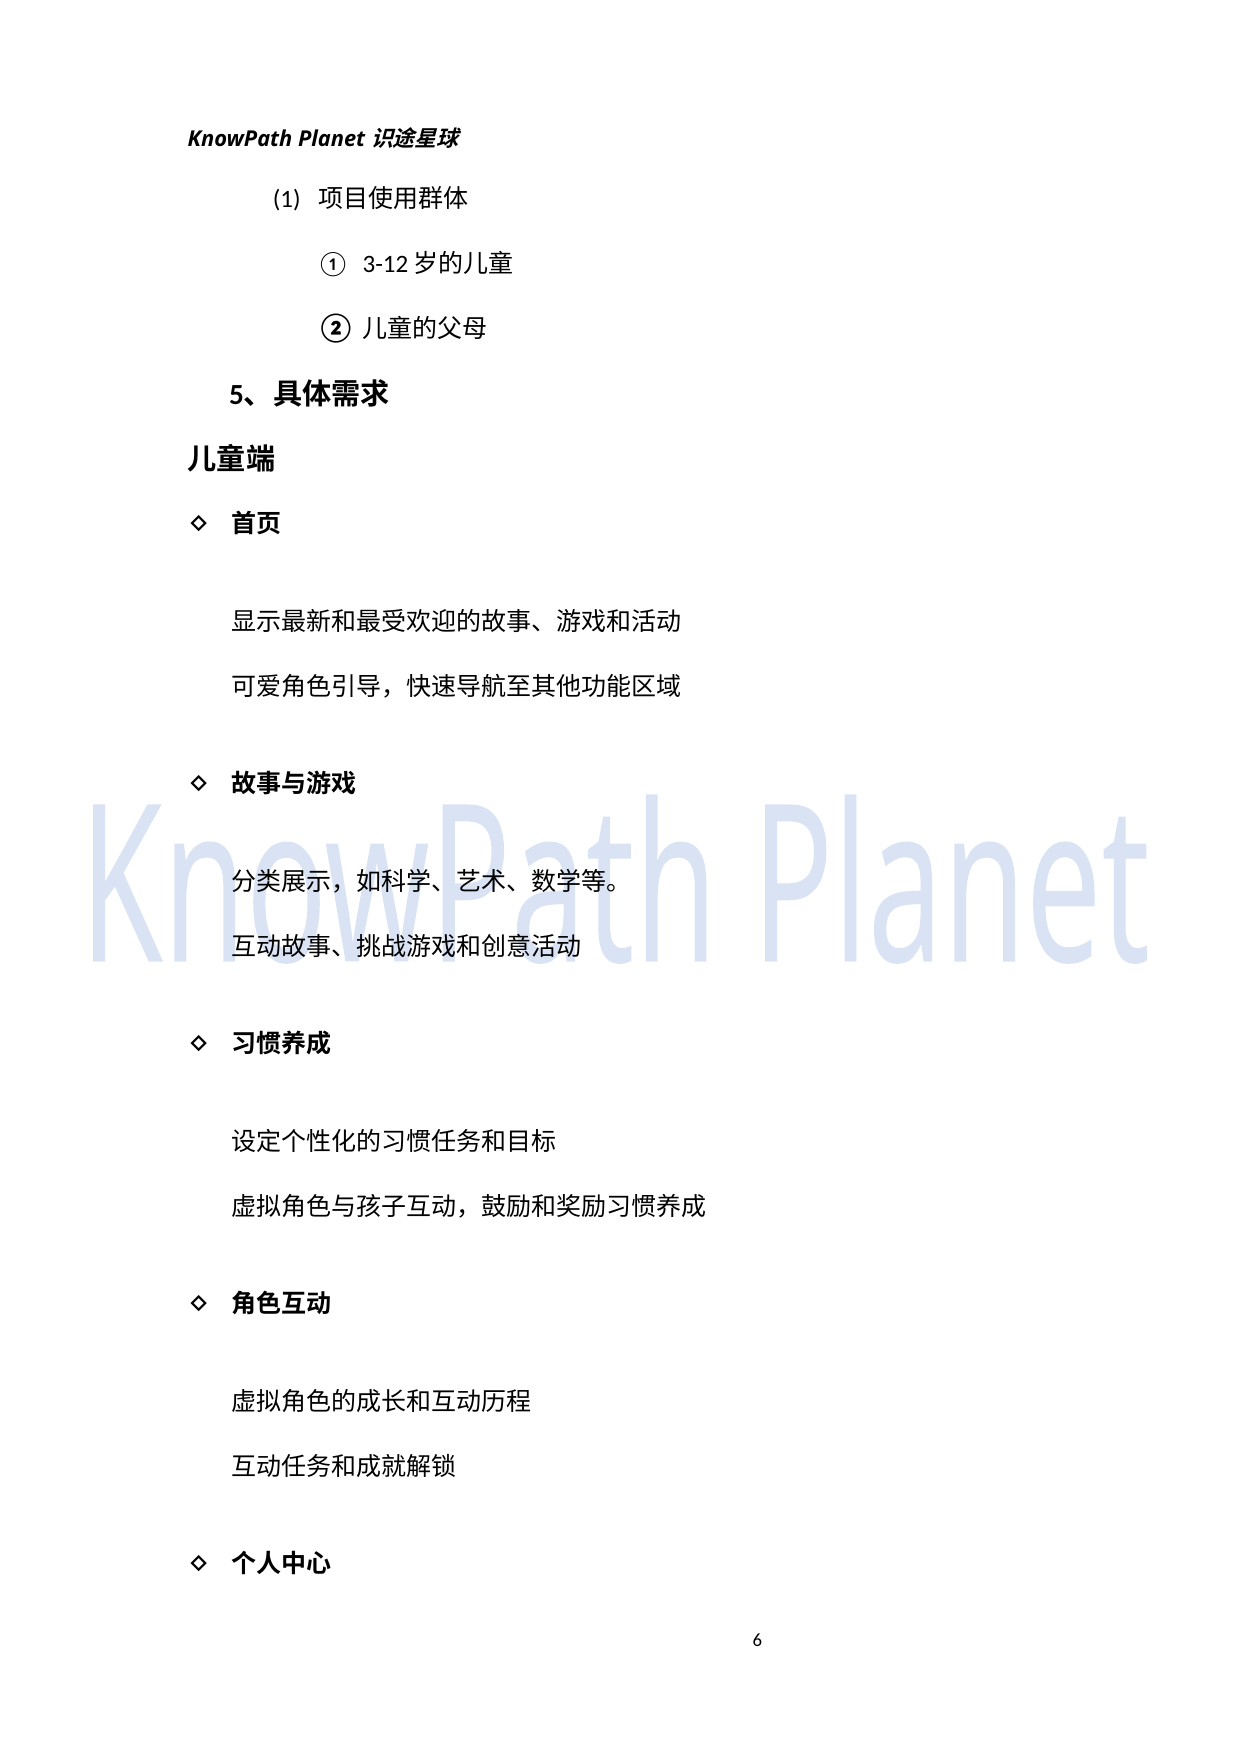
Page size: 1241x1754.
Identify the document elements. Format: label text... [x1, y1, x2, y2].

list 虚拟角色的成长和互动历程 [187, 1367, 1053, 1432]
list 角色互动 [187, 1269, 1053, 1334]
list 个人中心 [187, 1529, 1053, 1594]
list 故事与游戏 [187, 749, 1053, 814]
list 项目使用群体 [231, 164, 1053, 229]
list 可爱角色引导，快速导航至其他功能区域 [187, 652, 1053, 717]
list 首页 [187, 489, 1053, 554]
list 互动任务和成就解锁 [187, 1432, 1053, 1497]
list 习惯养成 [187, 1009, 1053, 1074]
list 儿童端 [187, 424, 1053, 489]
list 儿童的父母 [275, 294, 1053, 359]
list 3-12岁的儿童 [275, 229, 1053, 294]
list 显示最新和最受欢迎的故事、游戏和活动 [231, 587, 1053, 652]
list 设定个性化的习惯任务和目标 [187, 1107, 1053, 1172]
list 互动故事、挑战游戏和创意活动 [187, 912, 1053, 977]
list 分类展示，如科学、艺术、数学等。 [187, 847, 1053, 912]
list 虚拟角色与孩子互动，鼓励和奖励习惯养成 [187, 1172, 1053, 1237]
list 具体需求 [187, 359, 1053, 424]
